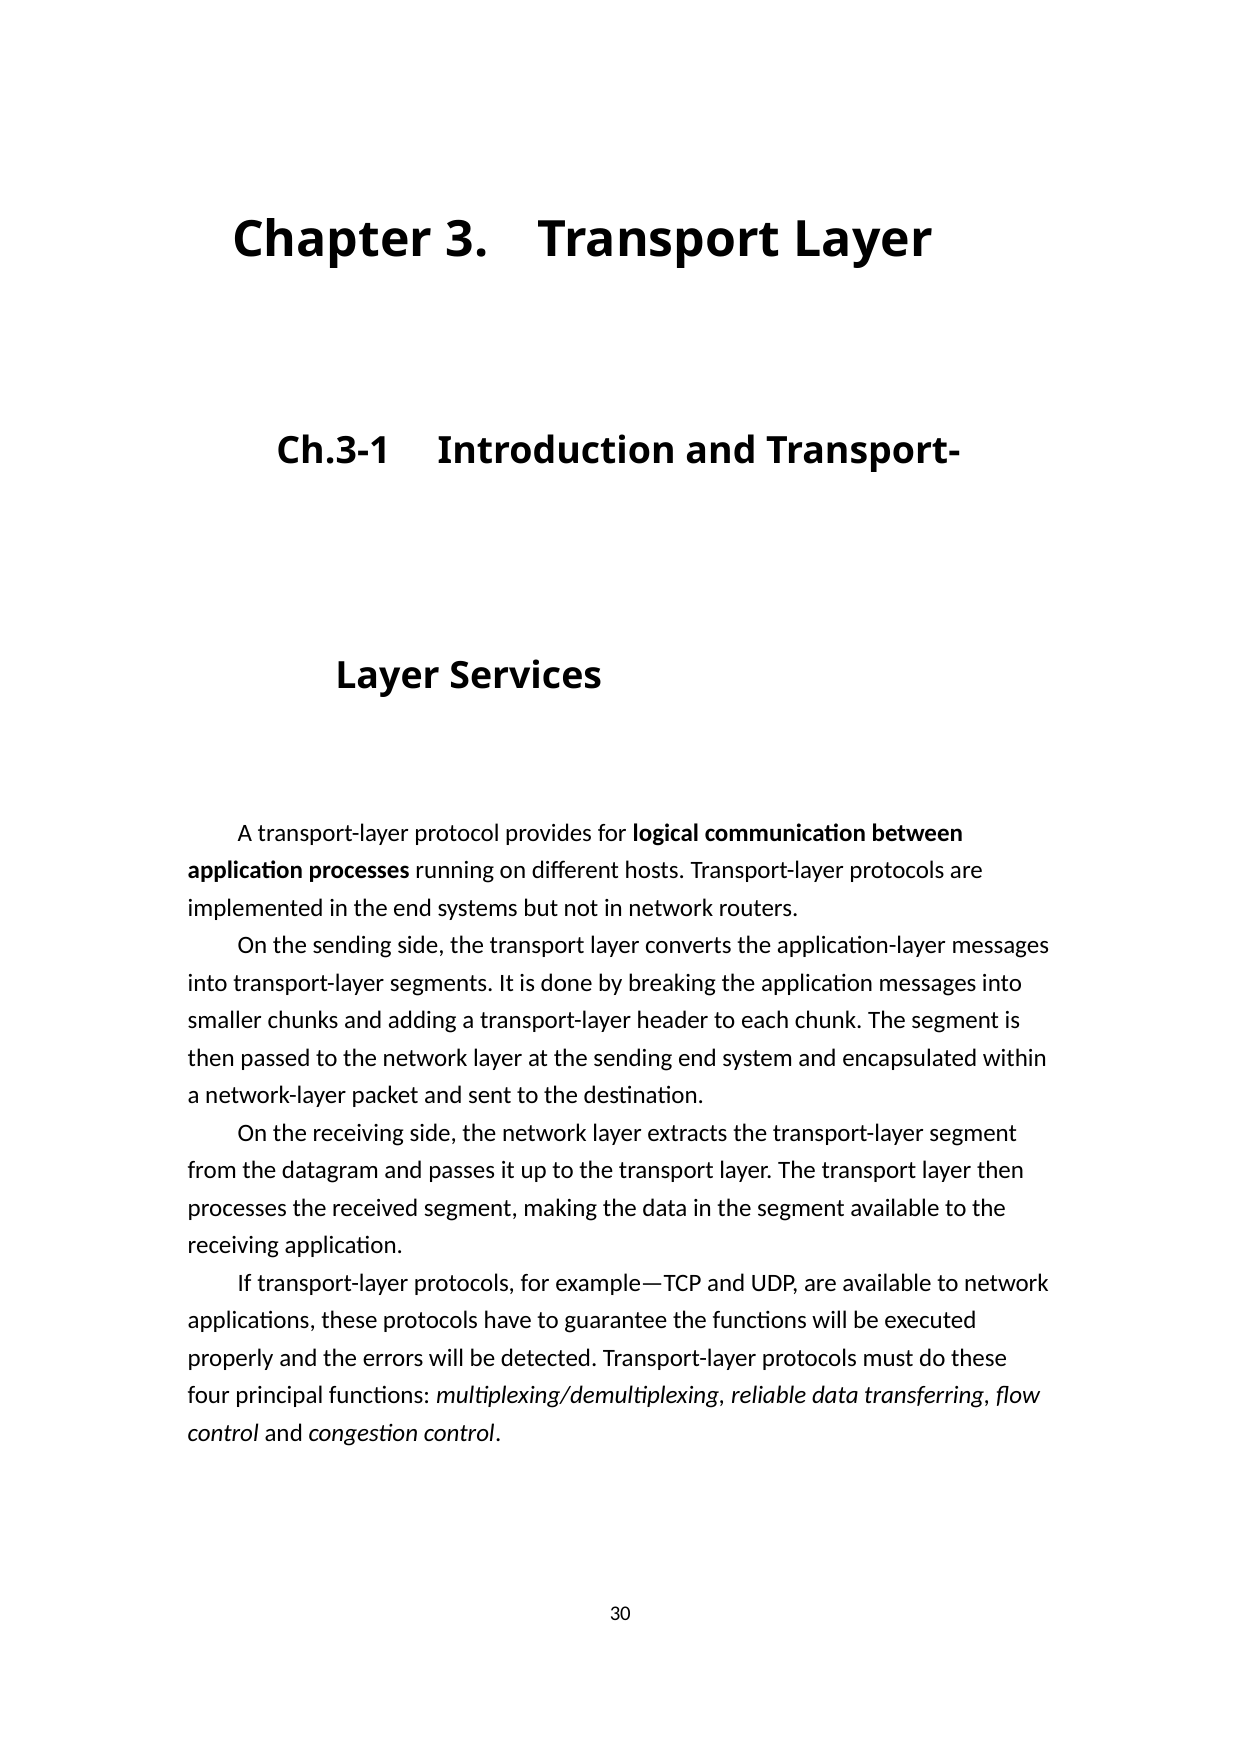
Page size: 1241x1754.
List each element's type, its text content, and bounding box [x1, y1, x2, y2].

text On the sending side, the transport layer converts the application-layer messages into transport-layer segments. It is done by breaking the application messages into smaller chunks and adding a transport-layer header to each chunk. The segment is then passed to the network layer at the sending end system and encapsulated within a network-layer packet and sent to the destination. [187, 926, 1053, 1113]
text On the receiving side, the network layer extracts the transport-layer segment from the datagram and passes it up to the transport layer. The transport layer then processes the received segment, making the data in the segment available to the receiving application. [187, 1113, 1053, 1263]
subtitle Transport Layer [232, 200, 1053, 275]
subtitle Introduction and Transport-Layer Services [276, 411, 1053, 711]
text If transport-layer protocols, for example—TCP and UDP, are available to network applications, these protocols have to guarantee the functions will be executed properly and the errors will be detected. Transport-layer protocols must do these four principal functions: multiplexing/demultiplexing, reliable data transferring, flow control and congestion control. [187, 1263, 1053, 1451]
text A transport-layer protocol provides for logical communication between application processes running on different hosts. Transport-layer protocols are implemented in the end systems but not in network routers. [187, 813, 1053, 926]
